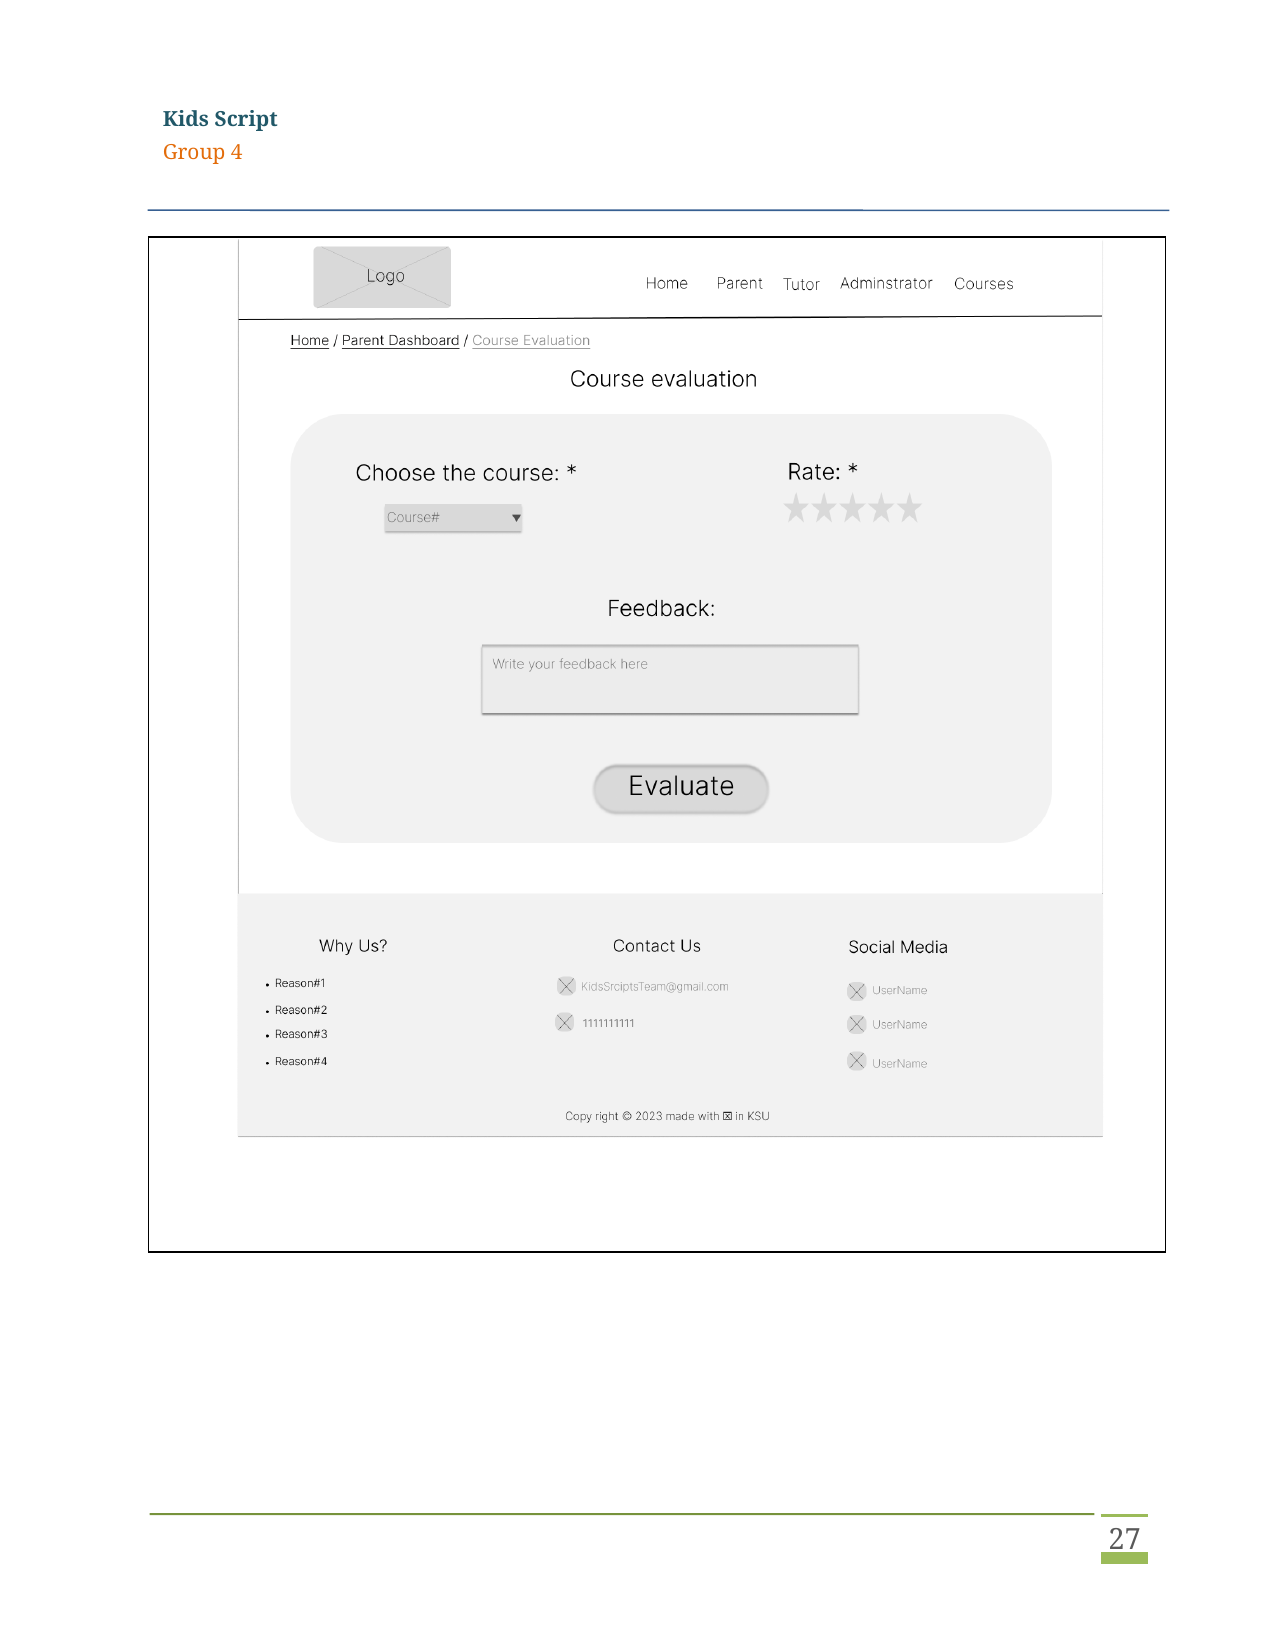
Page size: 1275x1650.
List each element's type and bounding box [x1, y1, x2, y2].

table_cell [149, 238, 1165, 1251]
picture [236, 238, 1162, 1159]
